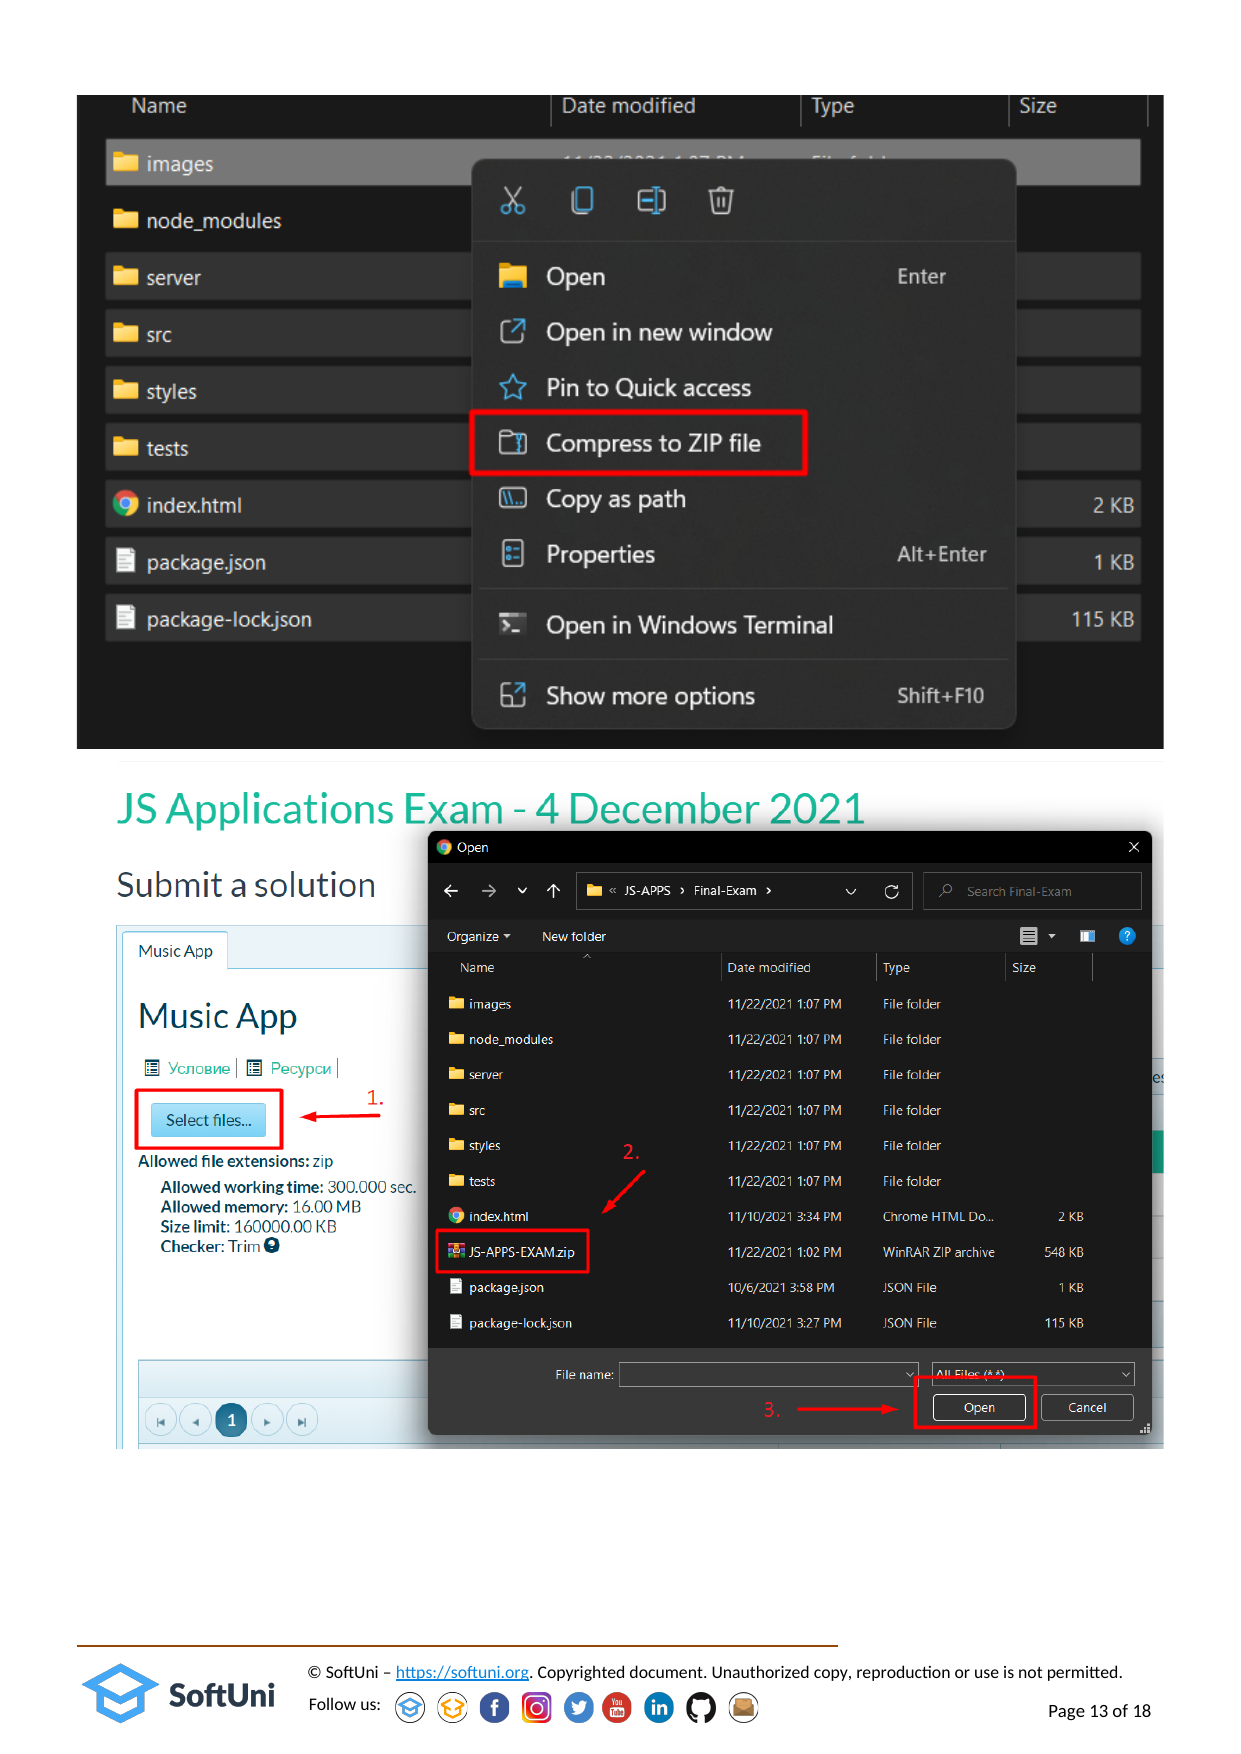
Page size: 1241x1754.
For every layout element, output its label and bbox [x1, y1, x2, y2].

picture [644, 1692, 653, 1701]
picture [665, 1714, 674, 1723]
picture [75, 1658, 281, 1729]
picture [395, 1692, 425, 1723]
picture [602, 1692, 632, 1723]
picture [686, 1692, 716, 1723]
picture [522, 1692, 552, 1723]
picture [665, 1692, 674, 1701]
picture [76, 761, 1164, 1449]
picture [437, 1692, 468, 1723]
picture [76, 95, 1164, 749]
picture [728, 1692, 759, 1723]
picture [658, 1705, 667, 1714]
picture [644, 1714, 653, 1723]
picture [564, 1692, 594, 1723]
picture [479, 1692, 510, 1723]
